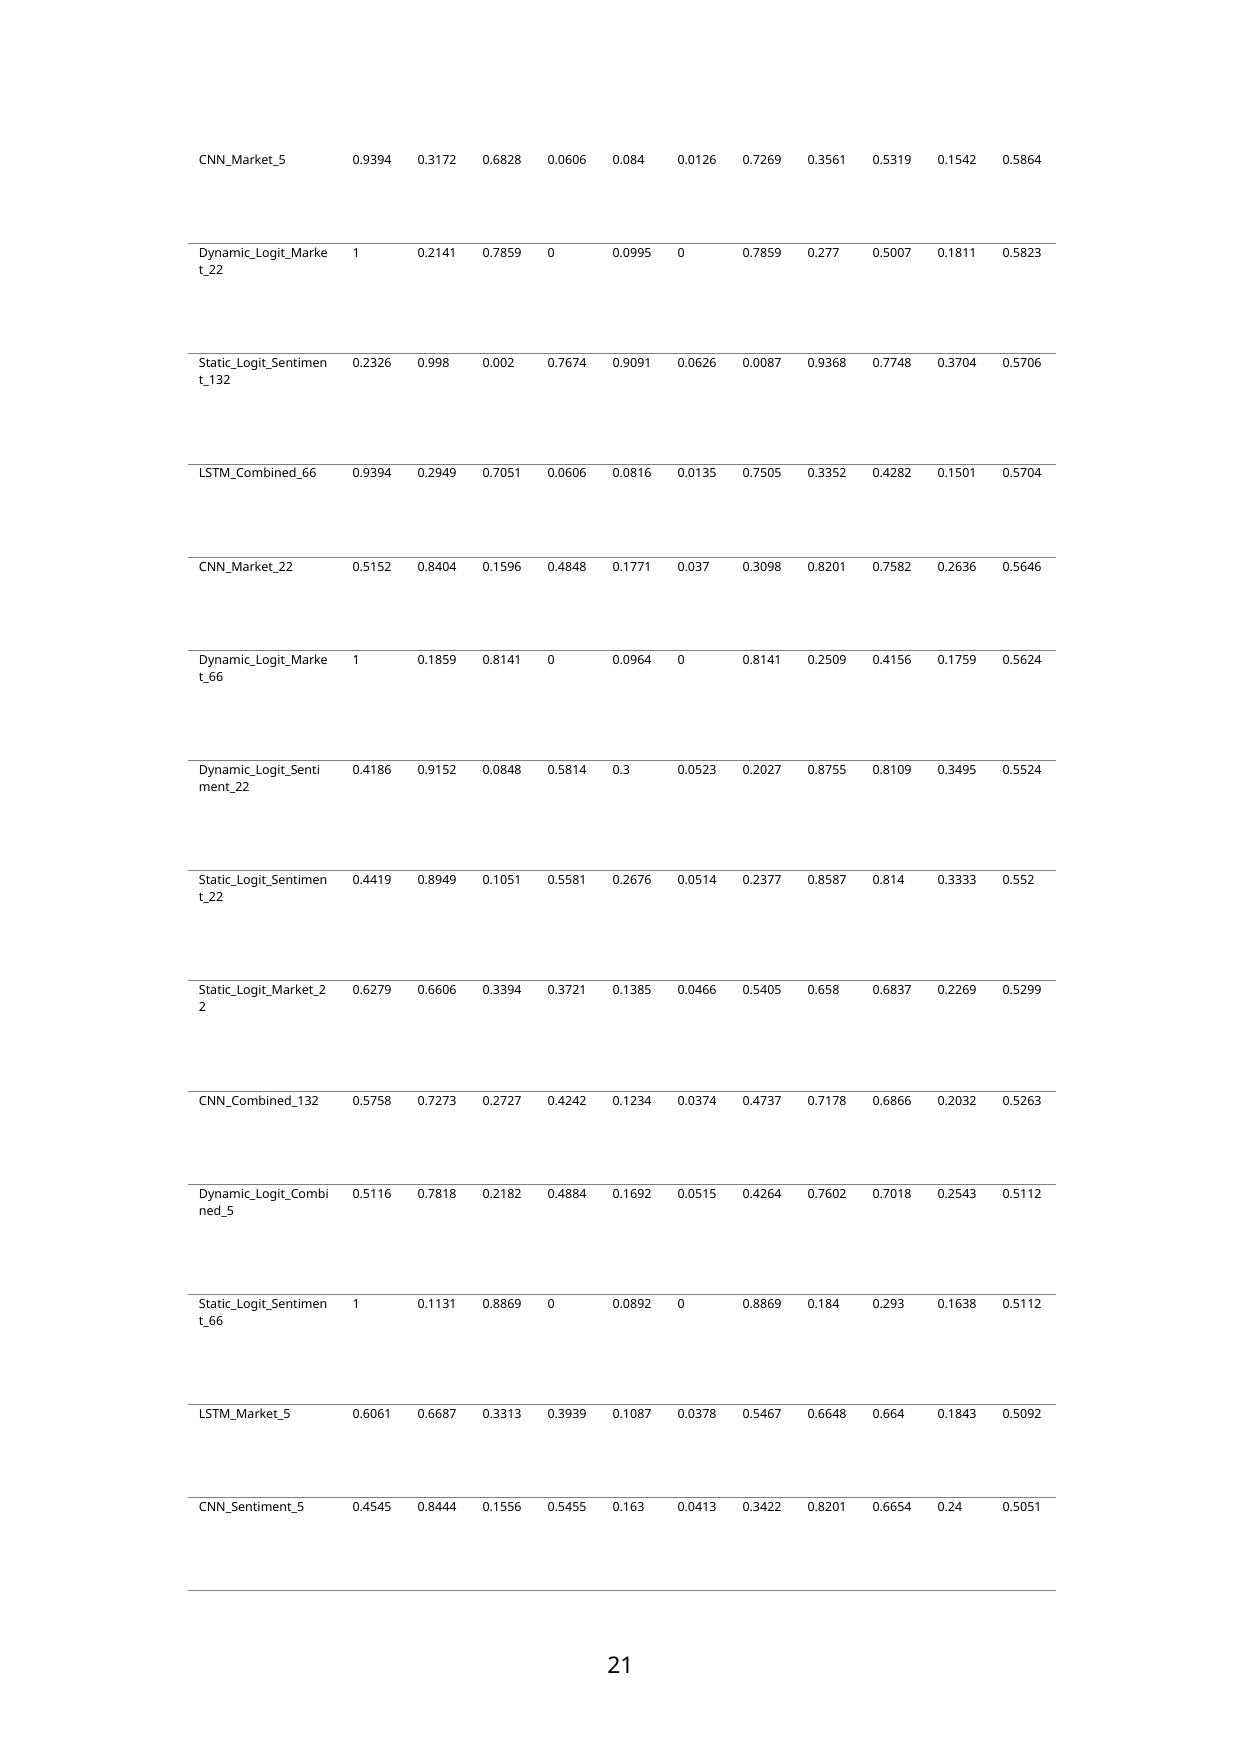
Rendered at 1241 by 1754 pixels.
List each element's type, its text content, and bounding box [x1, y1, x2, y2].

table_cell 0.2032 [926, 1092, 991, 1184]
table_cell 0.552 [991, 871, 1056, 980]
table_cell 0.5823 [991, 244, 1056, 353]
table_cell 0.814 [861, 871, 926, 980]
table_cell 0.2636 [926, 558, 991, 650]
table_cell 0 [536, 1295, 601, 1404]
table_cell 0.1542 [926, 150, 991, 243]
table_cell 0.4848 [536, 558, 601, 650]
table_cell 0.4884 [536, 1185, 601, 1294]
table_cell 0.1556 [471, 1498, 536, 1590]
table_cell 0 [666, 244, 731, 353]
table_cell 0.5455 [536, 1498, 601, 1590]
table_cell 0.0413 [666, 1498, 731, 1590]
table_cell 0.7273 [406, 1092, 471, 1184]
table_cell 0 [666, 651, 731, 760]
table_cell 0.9394 [341, 465, 406, 557]
table_cell Dynamic_Logit_Market_22 [188, 244, 341, 353]
table_cell 0.0087 [731, 354, 796, 463]
table_cell 0.5524 [991, 761, 1056, 870]
table_cell 0.3333 [926, 871, 991, 980]
table_cell 0.4242 [536, 1092, 601, 1184]
table_cell 0.5299 [991, 981, 1056, 1091]
table_cell 0.0378 [666, 1405, 731, 1497]
table_cell 0.1811 [926, 244, 991, 353]
table_cell 0.037 [666, 558, 731, 650]
table_cell 0.5758 [341, 1092, 406, 1184]
table_cell 0.6648 [796, 1405, 861, 1497]
table_cell 0.24 [926, 1498, 991, 1590]
table_cell 0.2949 [406, 465, 471, 557]
table_cell 0.1131 [406, 1295, 471, 1404]
table_cell 0.5581 [536, 871, 601, 980]
table_cell 0.0126 [666, 150, 731, 243]
table_cell 0.5112 [991, 1185, 1056, 1294]
table_cell 0.3098 [731, 558, 796, 650]
table_cell 0.1234 [601, 1092, 666, 1184]
table_cell 0.1385 [601, 981, 666, 1091]
table_cell 0.2509 [796, 651, 861, 760]
table_cell 0 [536, 244, 601, 353]
table_cell 0.6828 [471, 150, 536, 243]
table_cell 0.3 [601, 761, 666, 870]
table_cell 0.7178 [796, 1092, 861, 1184]
table_cell 0.7582 [861, 558, 926, 650]
table_cell 0.277 [796, 244, 861, 353]
table_cell 0.3394 [471, 981, 536, 1091]
table_cell 0.4282 [861, 465, 926, 557]
table_cell 0.5007 [861, 244, 926, 353]
table_cell 0.0523 [666, 761, 731, 870]
table_cell Static_Logit_Sentiment_22 [188, 871, 341, 980]
table_cell 0.8949 [406, 871, 471, 980]
table_cell 0.8201 [796, 1498, 861, 1590]
table_cell 0.7674 [536, 354, 601, 463]
table_cell 0.6687 [406, 1405, 471, 1497]
table_cell 0.0514 [666, 871, 731, 980]
table_cell 0.5704 [991, 465, 1056, 557]
table_cell 0.8587 [796, 871, 861, 980]
table_cell 0.2727 [471, 1092, 536, 1184]
table_cell 0.3422 [731, 1498, 796, 1590]
table_cell 0.6866 [861, 1092, 926, 1184]
table_cell 0.7818 [406, 1185, 471, 1294]
table_cell 0.2543 [926, 1185, 991, 1294]
table_cell 0.0466 [666, 981, 731, 1091]
table_cell 0.8869 [471, 1295, 536, 1404]
table_cell CNN_Market_5 [188, 150, 341, 243]
table_cell 0.9152 [406, 761, 471, 870]
table_cell 0.2676 [601, 871, 666, 980]
table_cell 0.5112 [991, 1295, 1056, 1404]
table_cell 0.5624 [991, 651, 1056, 760]
table_cell 0.1051 [471, 871, 536, 980]
table_cell 0.5051 [991, 1498, 1056, 1590]
table_cell 0.2182 [471, 1185, 536, 1294]
table_cell 0.7269 [731, 150, 796, 243]
table_cell 0.5814 [536, 761, 601, 870]
table_cell 0.9091 [601, 354, 666, 463]
table_cell 0.0892 [601, 1295, 666, 1404]
table_cell 0.6654 [861, 1498, 926, 1590]
table_cell 0.002 [471, 354, 536, 463]
table_cell 0.2326 [341, 354, 406, 463]
table_cell 0.0135 [666, 465, 731, 557]
table_cell CNN_Sentiment_5 [188, 1498, 341, 1590]
table_cell 0.7859 [471, 244, 536, 353]
table_cell 0.3721 [536, 981, 601, 1091]
table_cell 0.1771 [601, 558, 666, 650]
table_cell 0.8869 [731, 1295, 796, 1404]
table_cell 0.3172 [406, 150, 471, 243]
table_cell 0.2269 [926, 981, 991, 1091]
table_cell 0.3704 [926, 354, 991, 463]
table_cell Static_Logit_Sentiment_66 [188, 1295, 341, 1404]
table_cell 0.3495 [926, 761, 991, 870]
table_cell 0.0515 [666, 1185, 731, 1294]
table_cell 0.6279 [341, 981, 406, 1091]
table_cell LSTM_Market_5 [188, 1405, 341, 1497]
table_cell 0.1087 [601, 1405, 666, 1497]
table_cell Dynamic_Logit_Market_66 [188, 651, 341, 760]
table_cell 0.5152 [341, 558, 406, 650]
table_cell CNN_Combined_132 [188, 1092, 341, 1184]
table_cell 0.1843 [926, 1405, 991, 1497]
table_cell 0.2027 [731, 761, 796, 870]
table_cell 0.0964 [601, 651, 666, 760]
table_cell 0.1859 [406, 651, 471, 760]
table_cell 0.7602 [796, 1185, 861, 1294]
table_cell 0 [666, 1295, 731, 1404]
table_cell 0.7859 [731, 244, 796, 353]
table_cell 0.5864 [991, 150, 1056, 243]
table_cell 0.7018 [861, 1185, 926, 1294]
table_cell 0.5092 [991, 1405, 1056, 1497]
table_cell 0 [536, 651, 601, 760]
table_cell 0.293 [861, 1295, 926, 1404]
table_cell 0.5706 [991, 354, 1056, 463]
table_cell 0.0626 [666, 354, 731, 463]
table_cell 0.1638 [926, 1295, 991, 1404]
table_cell 0.5116 [341, 1185, 406, 1294]
table_cell Static_Logit_Market_22 [188, 981, 341, 1091]
table_cell 0.658 [796, 981, 861, 1091]
table_cell 0.0606 [536, 465, 601, 557]
table_cell 0.1759 [926, 651, 991, 760]
table_cell 0.4156 [861, 651, 926, 760]
table_cell 0.3939 [536, 1405, 601, 1497]
table_cell 0.1596 [471, 558, 536, 650]
table_cell 0.5263 [991, 1092, 1056, 1184]
table_cell 0.5467 [731, 1405, 796, 1497]
table_cell 1 [341, 651, 406, 760]
table_cell 0.8755 [796, 761, 861, 870]
table_cell Dynamic_Logit_Combined_5 [188, 1185, 341, 1294]
table_cell 0.998 [406, 354, 471, 463]
table_cell 0.6606 [406, 981, 471, 1091]
table_cell 0.4545 [341, 1498, 406, 1590]
table_cell 0.4264 [731, 1185, 796, 1294]
table_cell 0.6837 [861, 981, 926, 1091]
table_cell 0.3561 [796, 150, 861, 243]
table_cell 0.664 [861, 1405, 926, 1497]
table_cell 0.4186 [341, 761, 406, 870]
table_cell 1 [341, 244, 406, 353]
table_cell Static_Logit_Sentiment_132 [188, 354, 341, 463]
table_cell 0.0848 [471, 761, 536, 870]
table_cell 0.8201 [796, 558, 861, 650]
table_cell 0.7748 [861, 354, 926, 463]
table_cell 0.5319 [861, 150, 926, 243]
table_cell LSTM_Combined_66 [188, 465, 341, 557]
table_cell 0.4419 [341, 871, 406, 980]
table_cell 1 [341, 1295, 406, 1404]
table_cell 0.0816 [601, 465, 666, 557]
table_cell 0.1501 [926, 465, 991, 557]
table_cell 0.8404 [406, 558, 471, 650]
table_cell 0.8444 [406, 1498, 471, 1590]
table_cell 0.8141 [731, 651, 796, 760]
table_cell 0.7505 [731, 465, 796, 557]
table_cell Dynamic_Logit_Sentiment_22 [188, 761, 341, 870]
table_cell 0.1692 [601, 1185, 666, 1294]
table_cell 0.2141 [406, 244, 471, 353]
table_cell 0.6061 [341, 1405, 406, 1497]
table_cell 0.8141 [471, 651, 536, 760]
table_cell 0.3352 [796, 465, 861, 557]
table_cell 0.9368 [796, 354, 861, 463]
table_cell 0.0374 [666, 1092, 731, 1184]
table_cell 0.5646 [991, 558, 1056, 650]
table_cell 0.3313 [471, 1405, 536, 1497]
table_cell CNN_Market_22 [188, 558, 341, 650]
table_cell 0.9394 [341, 150, 406, 243]
table_cell 0.0995 [601, 244, 666, 353]
table_cell 0.4737 [731, 1092, 796, 1184]
table_cell 0.084 [601, 150, 666, 243]
table_cell 0.184 [796, 1295, 861, 1404]
table_cell 0.0606 [536, 150, 601, 243]
table_cell 0.7051 [471, 465, 536, 557]
table_cell 0.8109 [861, 761, 926, 870]
table_cell 0.163 [601, 1498, 666, 1590]
table_cell 0.2377 [731, 871, 796, 980]
table_cell 0.5405 [731, 981, 796, 1091]
